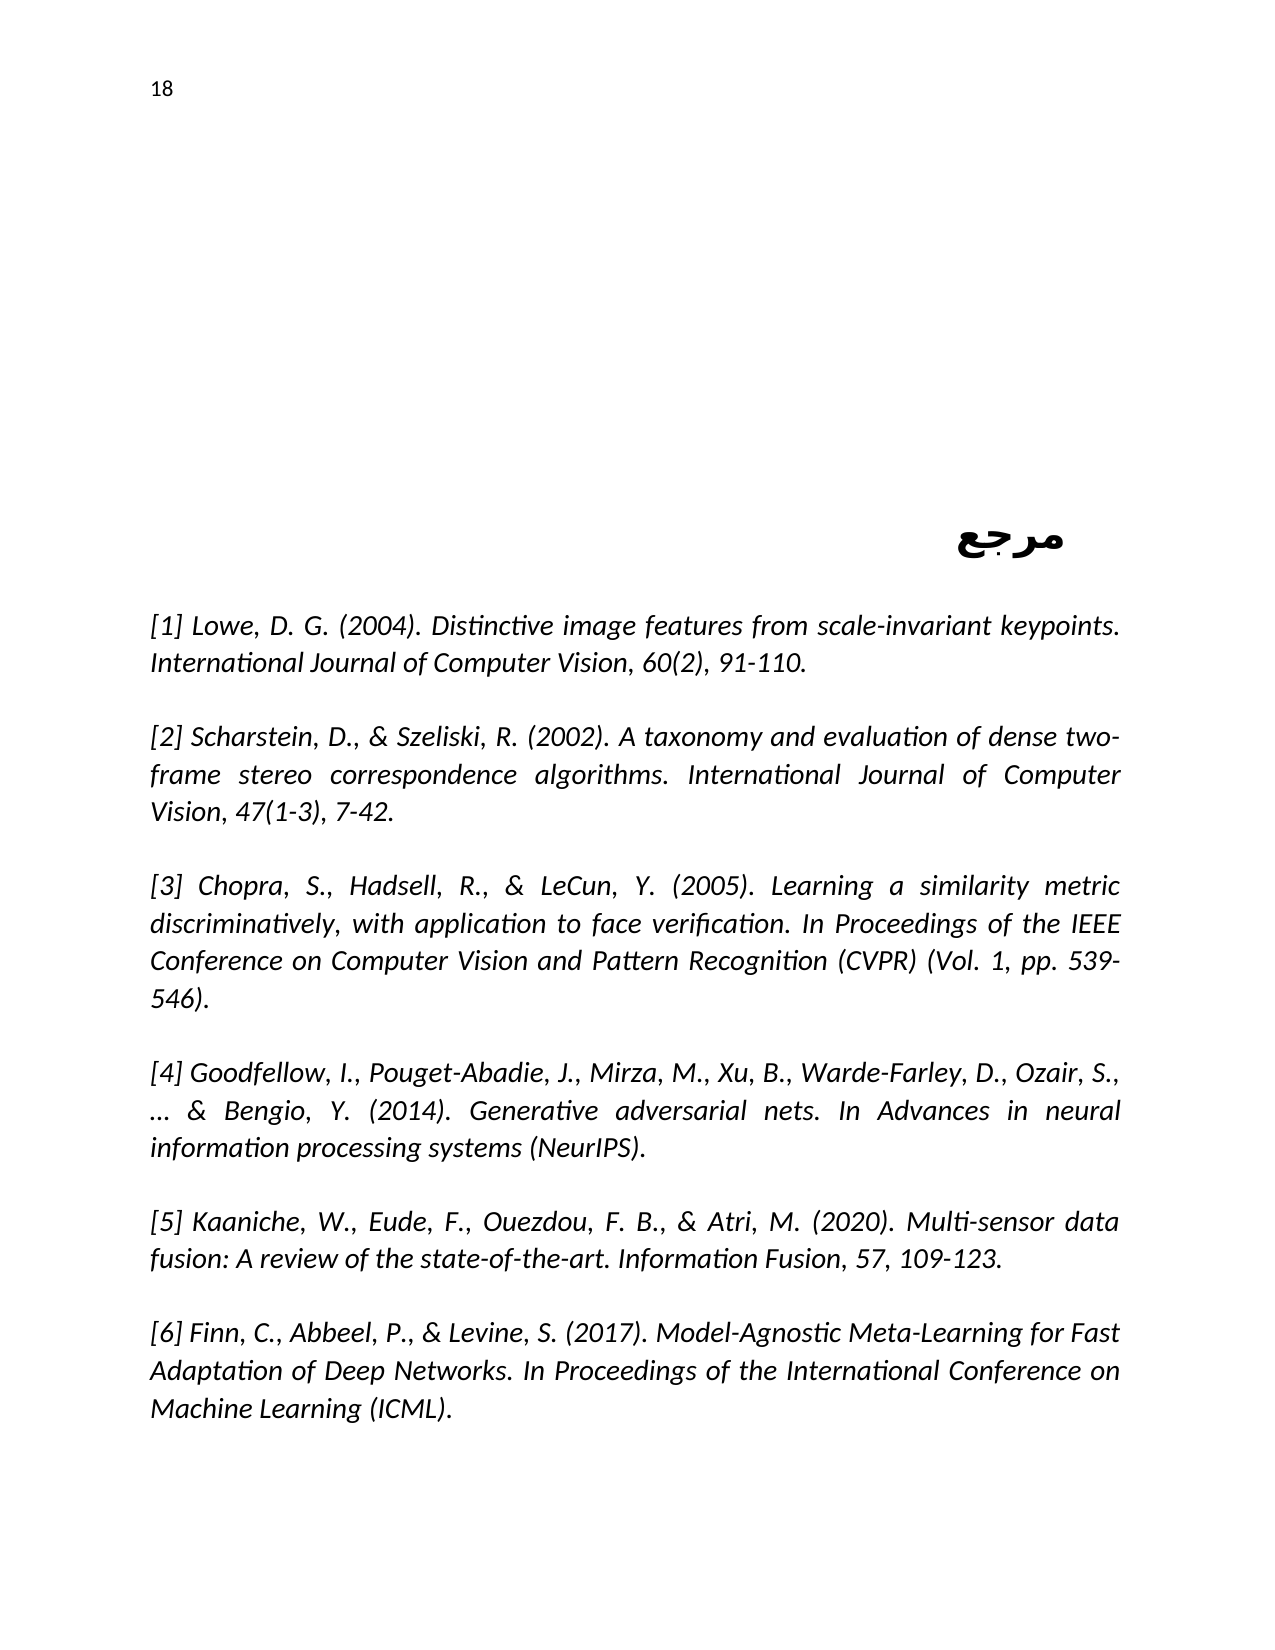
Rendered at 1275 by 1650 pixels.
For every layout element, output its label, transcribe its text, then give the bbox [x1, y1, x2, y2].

subtitle مرجع [150, 509, 1125, 558]
text [3] Chopra, S., Hadsell, R., & LeCun, Y. (2005). Learning a similarity metric discriminatively, with application to face verification. In Proceedings of the IEEE Conference on Computer Vision and Pattern Recognition (CVPR) (Vol. 1, pp. 539-546). [150, 867, 1125, 1016]
text [4] Goodfellow, I., Pouget-Abadie, J., Mirza, M., Xu, B., Warde-Farley, D., Ozair, S., … & Bengio, Y. (2014). Generative adversarial nets. In Advances in neural information processing systems (NeurIPS). [150, 1054, 1125, 1165]
text [6] Finn, C., Abbeel, P., & Levine, S. (2017). Model-Agnostic Meta-Learning for Fast Adaptation of Deep Networks. In Proceedings of the International Conference on Machine Learning (ICML). [150, 1314, 1125, 1425]
text [5] Kaaniche, W., Eude, F., Ouezdou, F. B., & Atri, M. (2020). Multi-sensor data fusion: A review of the state-of-the-art. Information Fusion, 57, 109-123. [150, 1203, 1125, 1276]
text [2] Scharstein, D., & Szeliski, R. (2002). A taxonomy and evaluation of dense two-frame stereo correspondence algorithms. International Journal of Computer Vision, 47(1-3), 7-42. [150, 718, 1125, 829]
text [1] Lowe, D. G. (2004). Distinctive image features from scale-invariant keypoints. International Journal of Computer Vision, 60(2), 91-110. [150, 607, 1125, 680]
